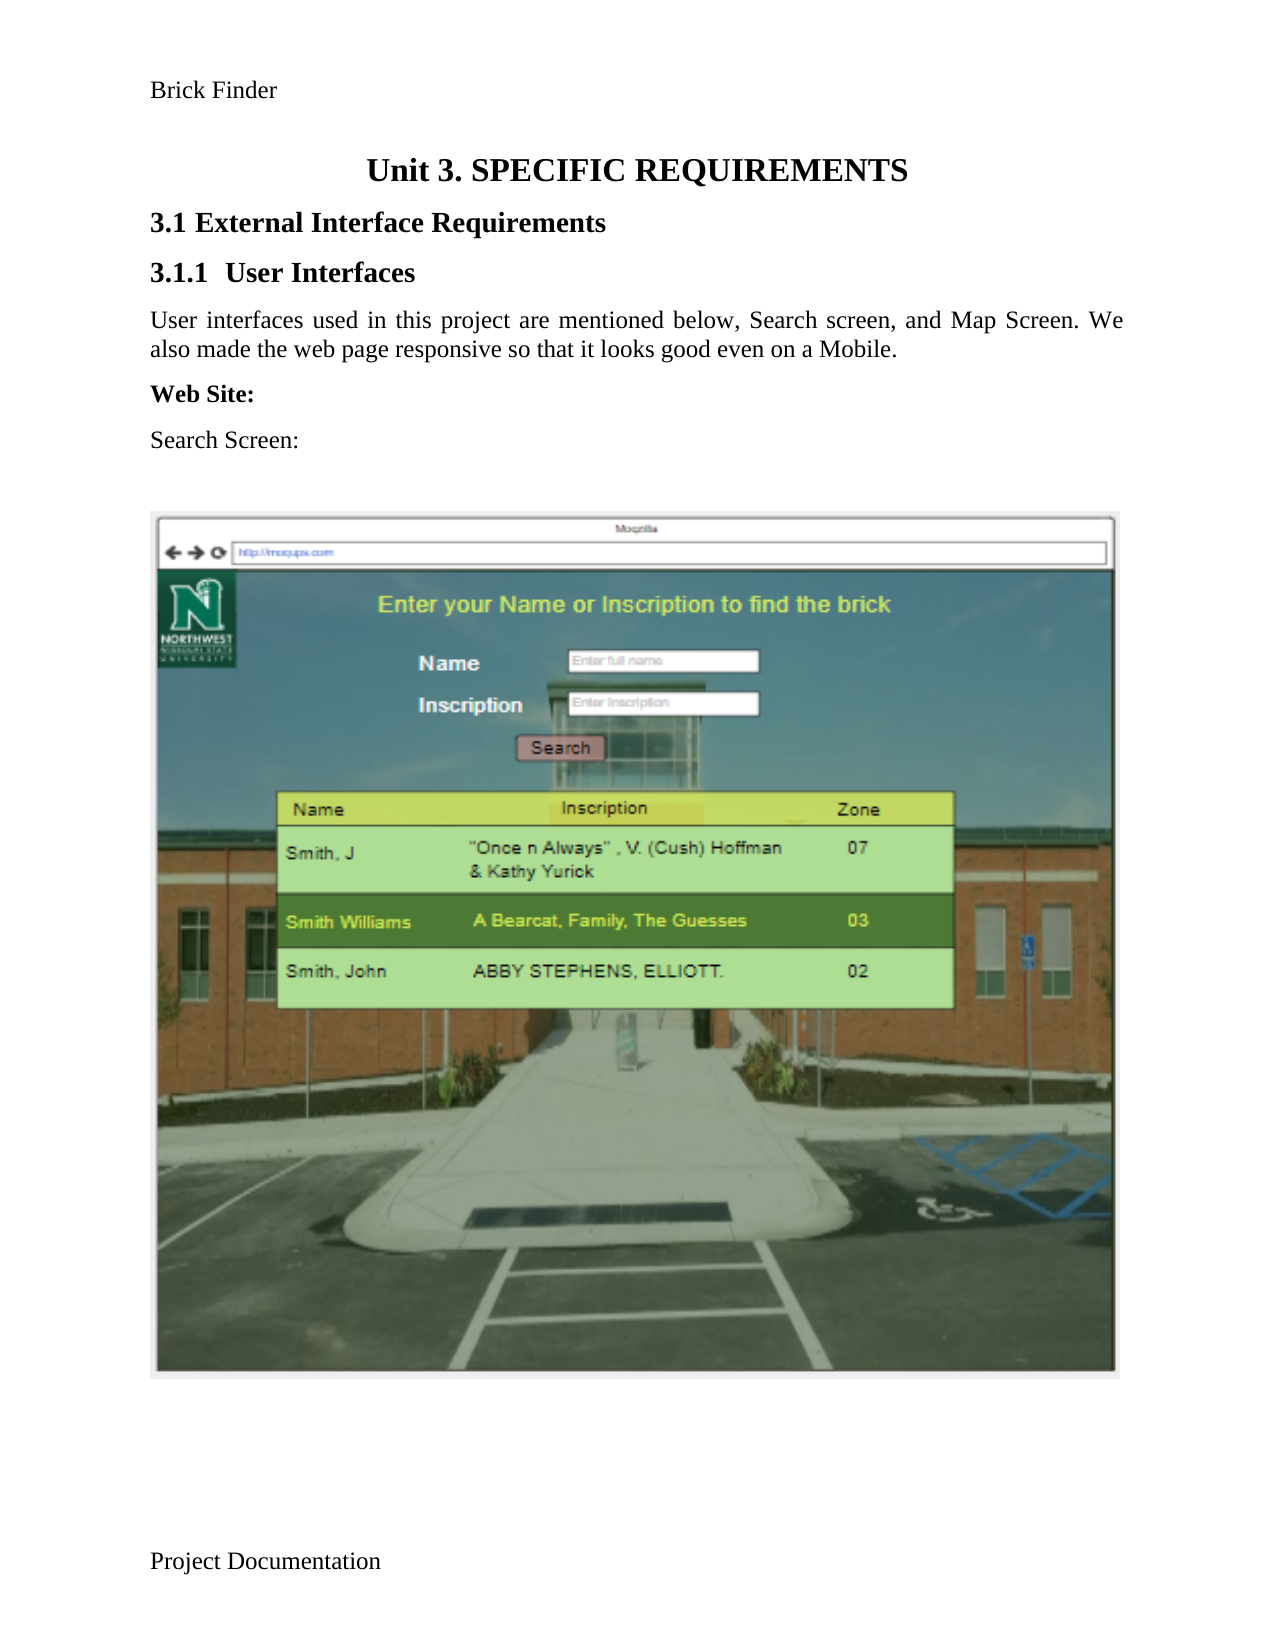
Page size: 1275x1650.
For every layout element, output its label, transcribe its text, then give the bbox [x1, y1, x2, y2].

text Web Site: [150, 379, 1125, 408]
list External Interface Requirements [150, 205, 1125, 238]
list User Interfaces [150, 255, 1125, 289]
text Search Screen: [150, 425, 1125, 454]
picture [150, 511, 1120, 1379]
text Unit 3. SPECIFIC REQUIREMENTS [150, 150, 1125, 188]
text User interfaces used in this project are mentioned below, Search screen, and Map Screen. We also made the web page responsive so that it looks good even on a Mobile. [150, 305, 1125, 363]
